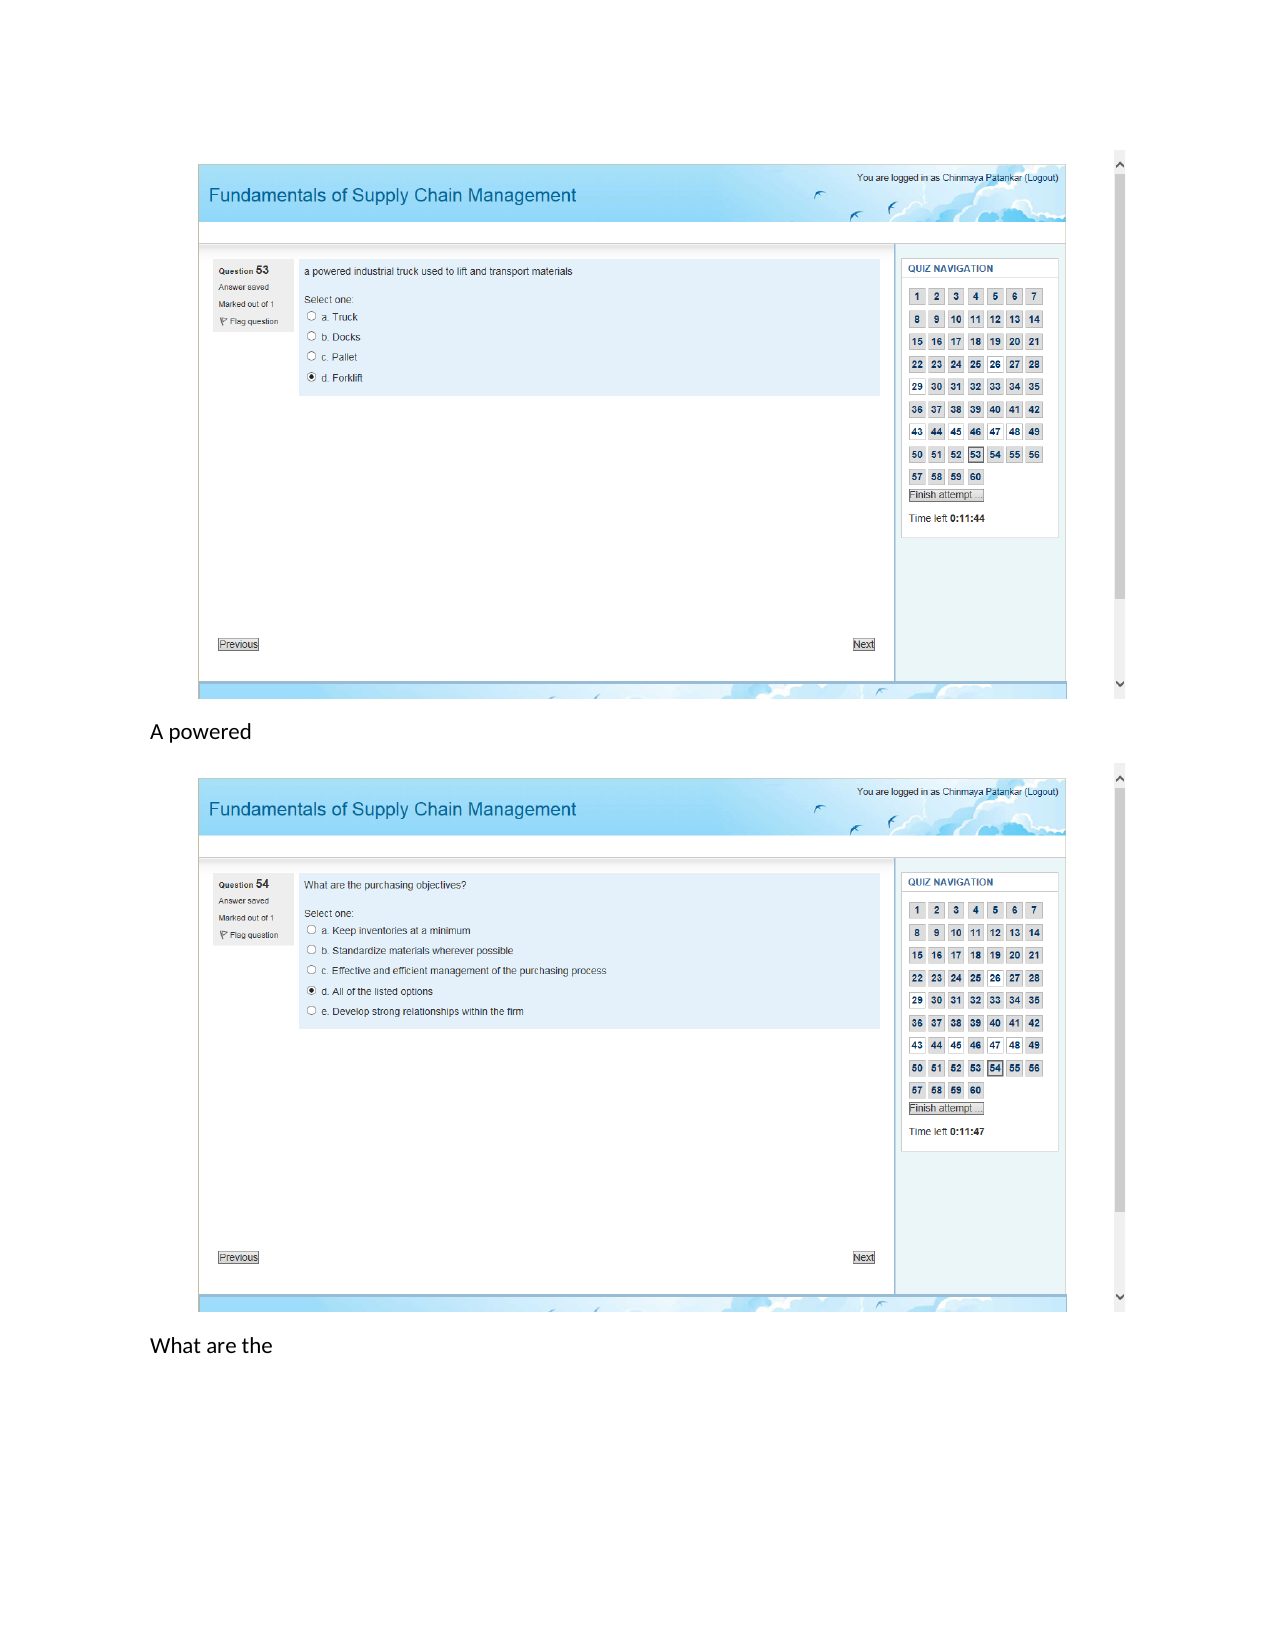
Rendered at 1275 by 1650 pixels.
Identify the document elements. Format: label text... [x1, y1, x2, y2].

picture [150, 150, 1125, 699]
picture [150, 763, 1125, 1312]
text What are the [150, 1331, 1125, 1359]
text A powered [150, 717, 1125, 745]
